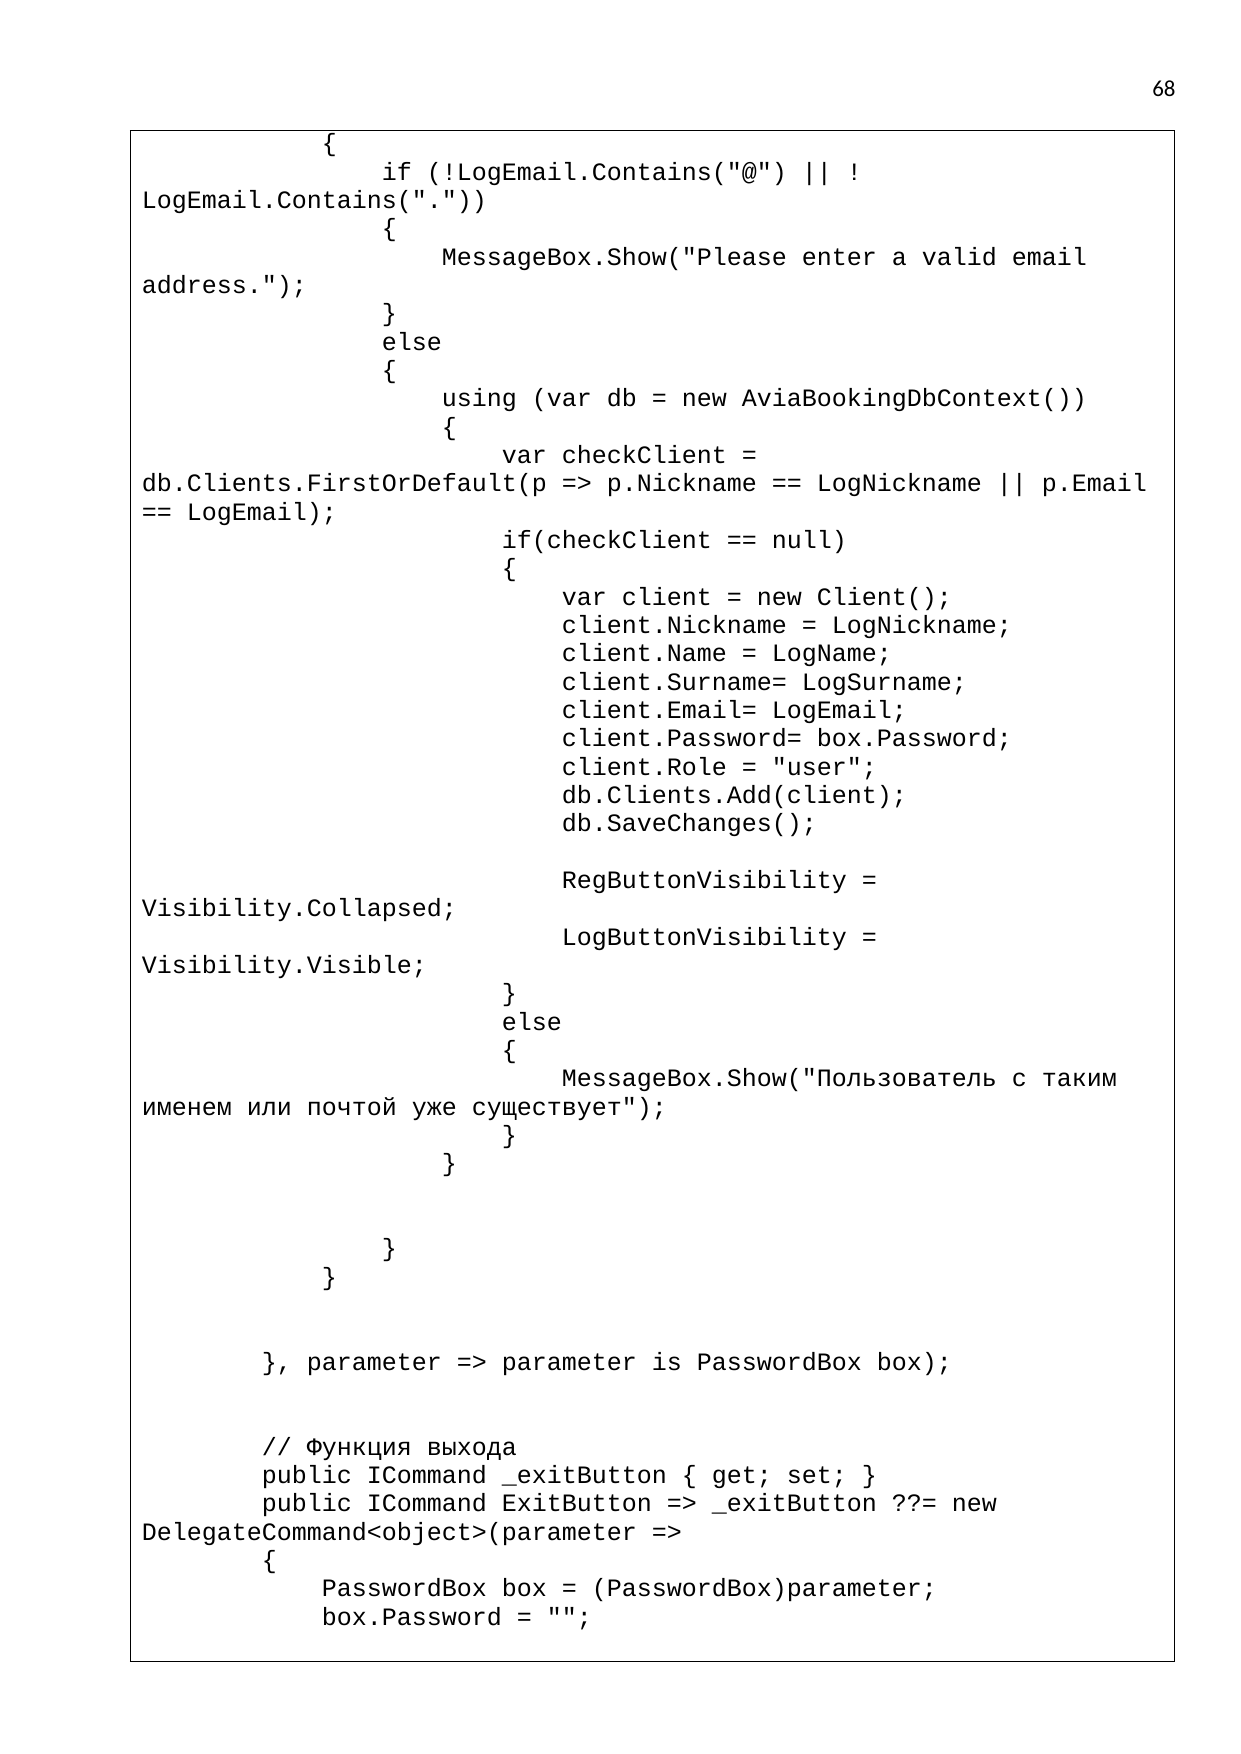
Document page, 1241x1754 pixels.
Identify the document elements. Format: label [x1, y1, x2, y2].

table_header [131, 131, 1174, 1661]
